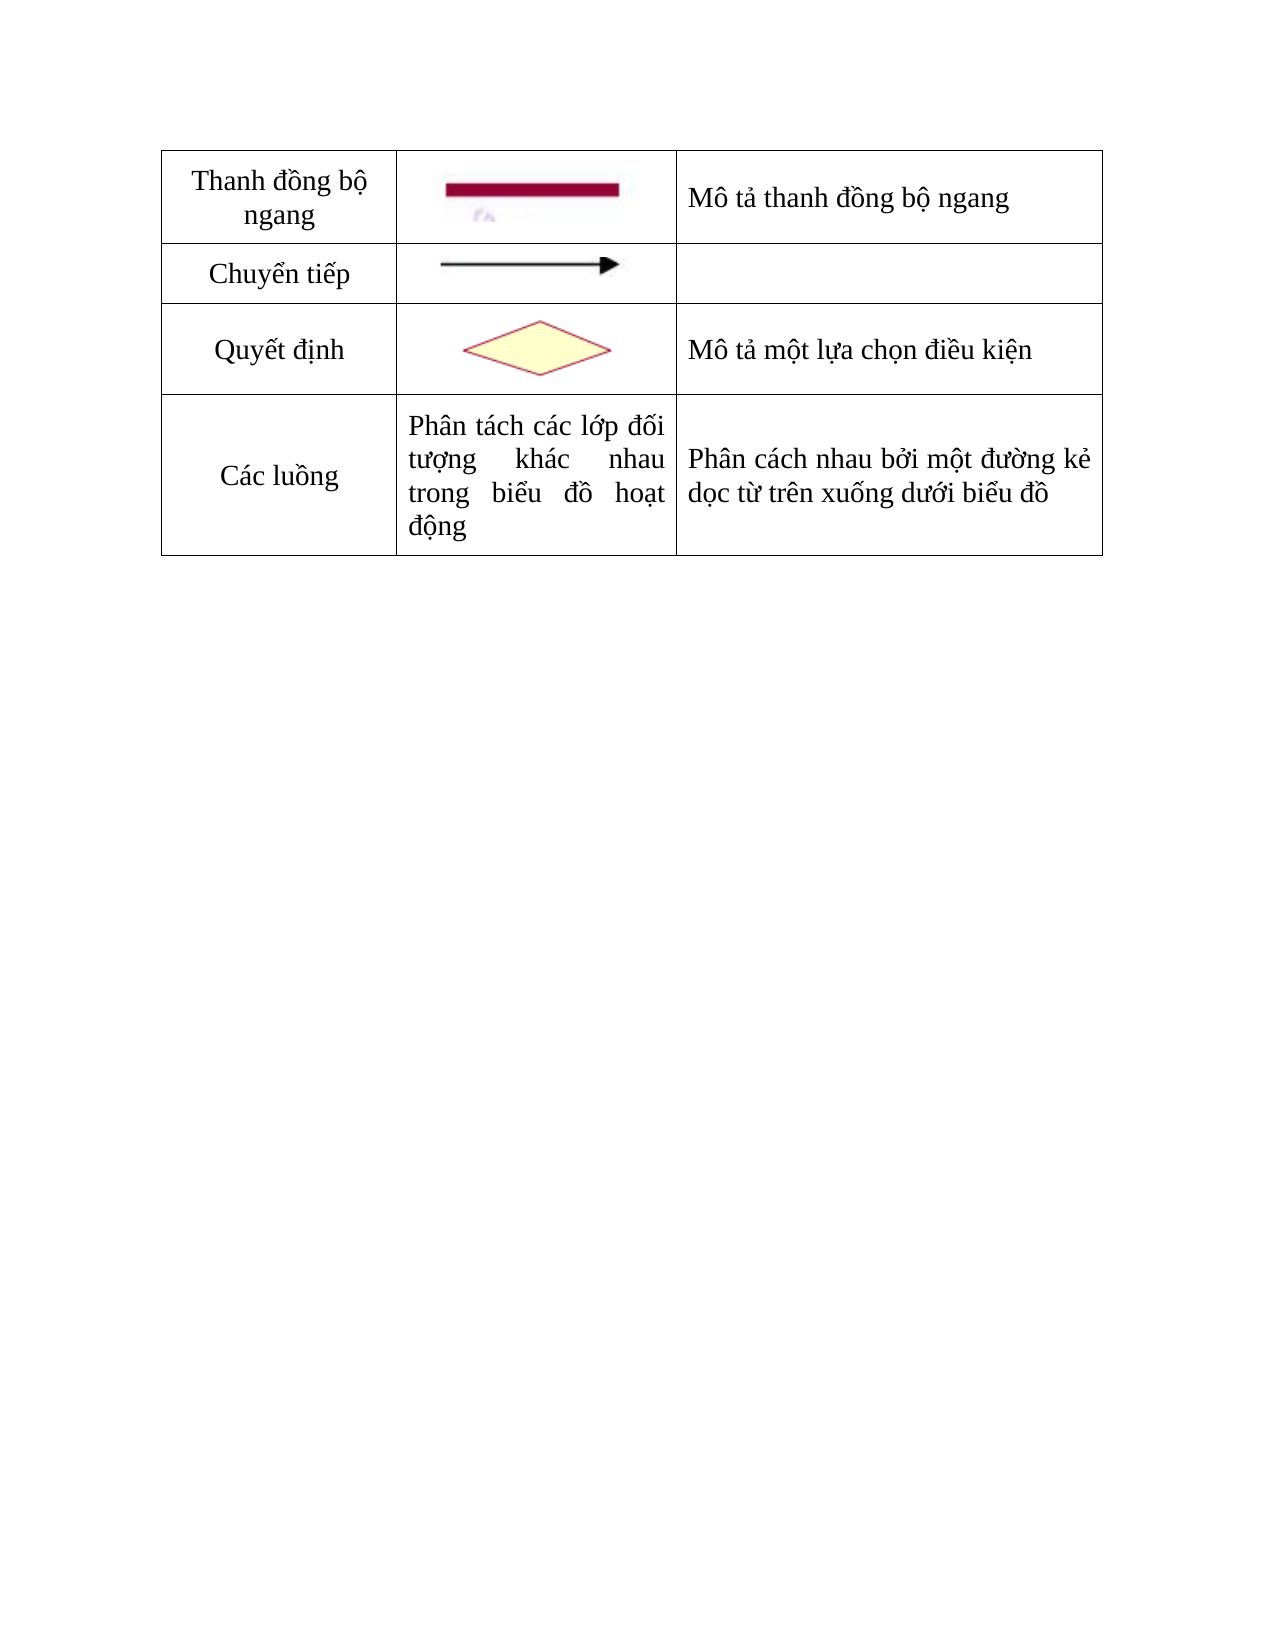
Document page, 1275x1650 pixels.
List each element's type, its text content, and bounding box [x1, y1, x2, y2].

table_cell [397, 244, 676, 303]
table_cell Phân cách nhau bởi một đường kẻ dọc từ trên xuống dưới biểu đồ [677, 395, 1102, 554]
table_cell Mô tả một lựa chọn điều kiện [677, 304, 1102, 394]
table_cell Chuyển tiếp [162, 244, 396, 303]
picture [440, 257, 633, 277]
table_cell Mô tả thanh đồng bộ ngang [677, 151, 1102, 243]
table_cell [397, 304, 676, 394]
table_cell Các luồng [162, 395, 396, 554]
picture [451, 316, 622, 382]
table_cell [397, 151, 676, 243]
table_cell Quyết định [162, 304, 396, 394]
picture [435, 172, 638, 222]
table_cell Phân tách các lớp đối tượng khác nhau trong biểu đồ hoạt động [397, 395, 676, 554]
table_cell [677, 244, 1102, 303]
table_cell Thanh đồng bộ ngang [162, 151, 396, 243]
